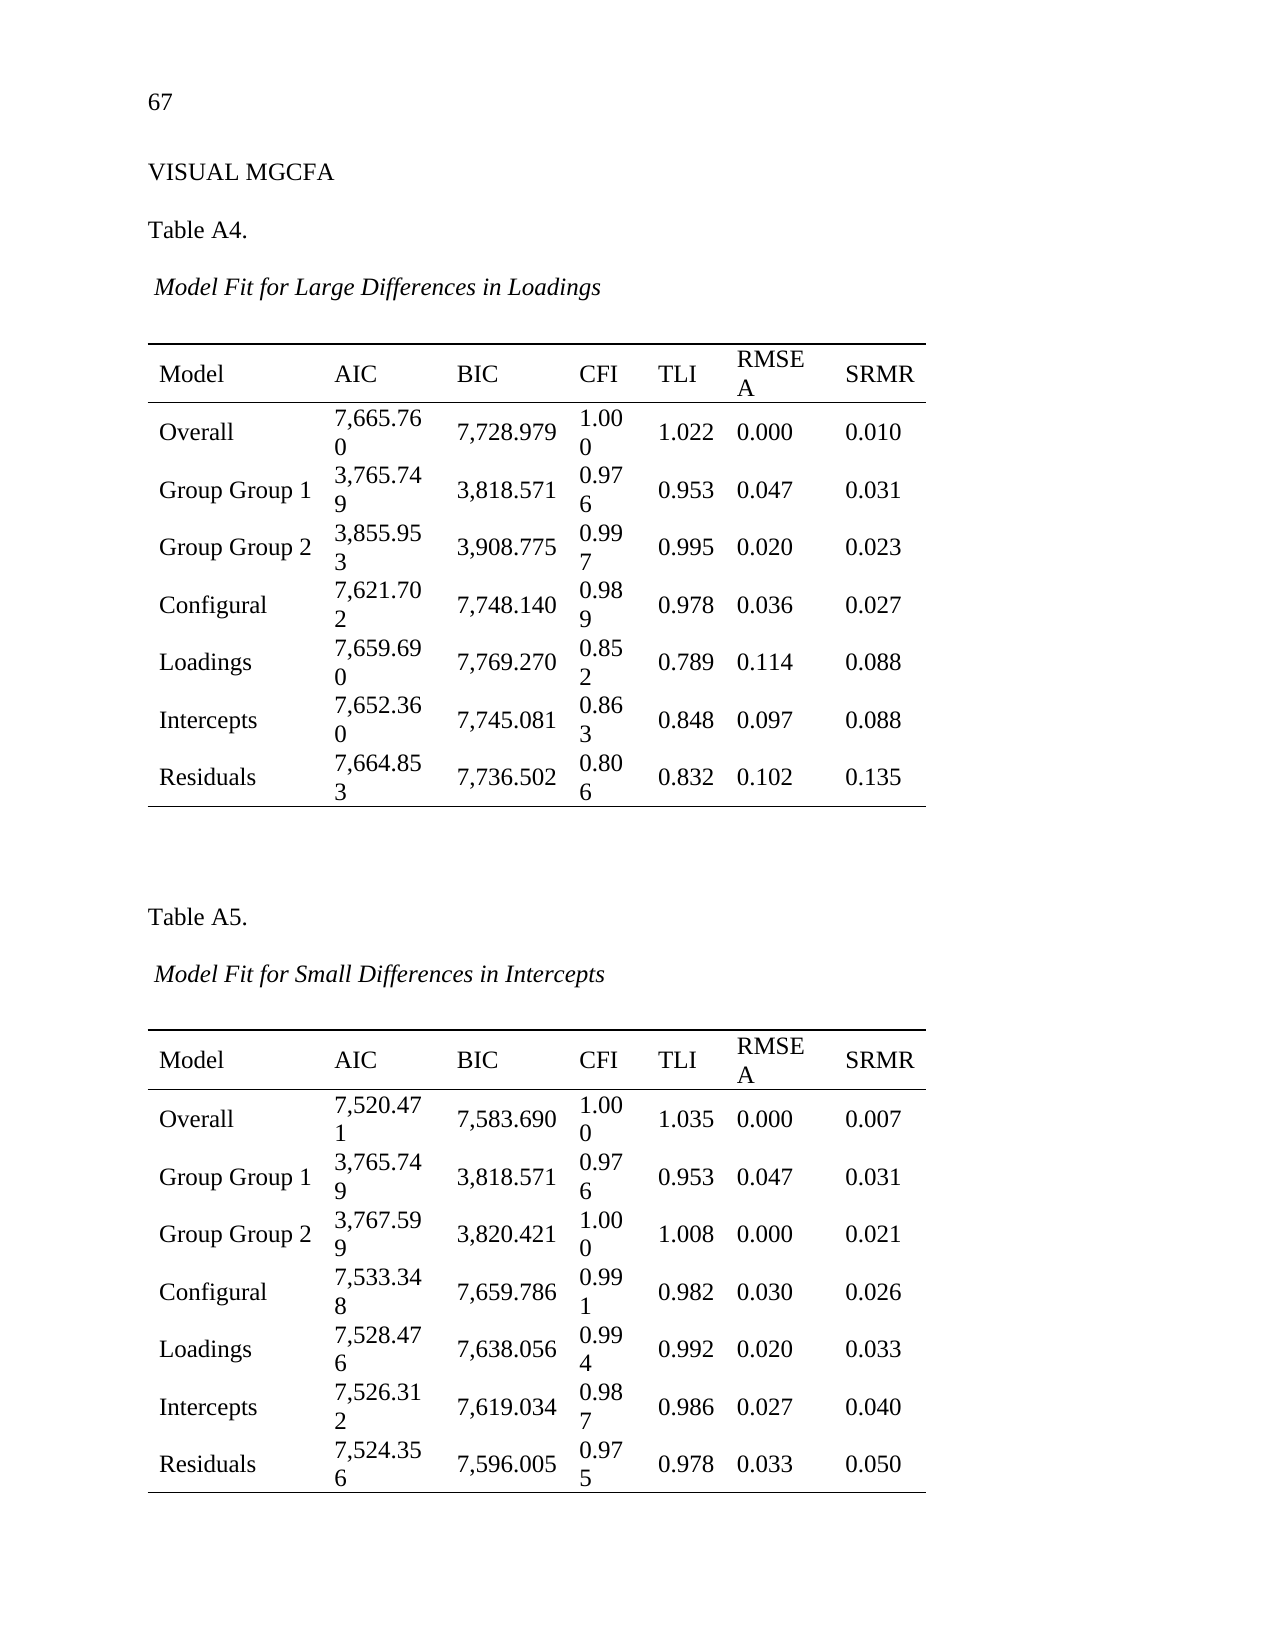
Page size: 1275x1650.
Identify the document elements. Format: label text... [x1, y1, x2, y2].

table_cell 0.026 [834, 1262, 926, 1320]
table_cell 0.978 [647, 576, 725, 633]
table_cell 0.135 [834, 748, 926, 806]
table_cell 7,736.502 [445, 748, 568, 806]
table_header AIC [323, 1031, 445, 1089]
table_cell 0.027 [725, 1377, 834, 1435]
table_cell 0.991 [568, 1262, 647, 1320]
table_cell 7,526.312 [323, 1377, 445, 1435]
table_cell 0.031 [834, 1147, 926, 1205]
table_cell 7,528.476 [323, 1320, 445, 1377]
table_cell 1.000 [568, 1090, 647, 1147]
table_cell Overall [148, 1090, 323, 1147]
table_cell 1.000 [568, 403, 647, 461]
table_cell 0.033 [834, 1320, 926, 1377]
table_cell 7,619.034 [445, 1377, 568, 1435]
table_cell Group Group 1 [148, 461, 323, 518]
table_cell Loadings [148, 1320, 323, 1377]
table_cell Configural [148, 1262, 323, 1320]
table_header TLI [647, 1031, 725, 1089]
table_cell 0.020 [725, 518, 834, 576]
table_cell 7,652.360 [323, 691, 445, 748]
table_cell 7,728.979 [445, 403, 568, 461]
table_cell 3,855.953 [323, 518, 445, 576]
table_cell 7,748.140 [445, 576, 568, 633]
table_header CFI [568, 1031, 647, 1089]
table_cell 0.978 [647, 1435, 725, 1492]
table_cell 0.040 [834, 1377, 926, 1435]
table_cell 0.806 [568, 748, 647, 806]
table_cell 7,745.081 [445, 691, 568, 748]
table_cell 3,765.749 [323, 1147, 445, 1205]
table_cell 0.997 [568, 518, 647, 576]
table_header BIC [445, 1031, 568, 1089]
table_cell 7,524.356 [323, 1435, 445, 1492]
table_cell 1.035 [647, 1090, 725, 1147]
table_cell 7,659.690 [323, 633, 445, 691]
table_header RMSEA [725, 345, 834, 402]
table_cell 0.992 [647, 1320, 725, 1377]
table_cell Intercepts [148, 1377, 323, 1435]
table_cell 0.050 [834, 1435, 926, 1492]
table_cell 7,621.702 [323, 576, 445, 633]
table_cell 0.047 [725, 461, 834, 518]
table_cell 0.097 [725, 691, 834, 748]
table_cell 1.008 [647, 1205, 725, 1262]
table_cell 7,583.690 [445, 1090, 568, 1147]
table_cell 1.022 [647, 403, 725, 461]
table_cell Group Group 2 [148, 1205, 323, 1262]
table_cell Overall [148, 403, 323, 461]
table_cell Residuals [148, 1435, 323, 1492]
table_cell Intercepts [148, 691, 323, 748]
table_cell 0.027 [834, 576, 926, 633]
table_cell 0.088 [834, 633, 926, 691]
table_cell 0.863 [568, 691, 647, 748]
table_header BIC [445, 345, 568, 402]
table_cell 3,908.775 [445, 518, 568, 576]
table_cell 0.975 [568, 1435, 647, 1492]
table_cell 0.023 [834, 518, 926, 576]
table_cell 0.020 [725, 1320, 834, 1377]
table_cell 0.995 [647, 518, 725, 576]
table_cell 0.000 [725, 1090, 834, 1147]
table_header SRMR [834, 1031, 926, 1089]
table_header CFI [568, 345, 647, 402]
table_cell 7,659.786 [445, 1262, 568, 1320]
table_cell 3,820.421 [445, 1205, 568, 1262]
table_cell 0.976 [568, 1147, 647, 1205]
table_cell 0.114 [725, 633, 834, 691]
text Table A4. Model Fit for Large Differences in Loadings [148, 215, 1127, 301]
table_cell 0.000 [725, 403, 834, 461]
table_header SRMR [834, 345, 926, 402]
table_cell 0.088 [834, 691, 926, 748]
text Table A5. Model Fit for Small Differences in Intercepts [148, 902, 1127, 988]
table_cell 7,769.270 [445, 633, 568, 691]
table_cell 7,533.348 [323, 1262, 445, 1320]
table_cell 3,818.571 [445, 461, 568, 518]
table_cell 0.007 [834, 1090, 926, 1147]
table_cell 0.989 [568, 576, 647, 633]
table_cell 0.010 [834, 403, 926, 461]
table_cell 0.789 [647, 633, 725, 691]
table_cell 0.021 [834, 1205, 926, 1262]
table_cell Loadings [148, 633, 323, 691]
table_cell 0.953 [647, 1147, 725, 1205]
table_cell 0.030 [725, 1262, 834, 1320]
table_cell 0.102 [725, 748, 834, 806]
table_cell Group Group 2 [148, 518, 323, 576]
table_cell 0.848 [647, 691, 725, 748]
table_header AIC [323, 345, 445, 402]
table_cell 7,638.056 [445, 1320, 568, 1377]
table_cell 0.982 [647, 1262, 725, 1320]
table_header RMSEA [725, 1031, 834, 1089]
table_cell 3,765.749 [323, 461, 445, 518]
table_header TLI [647, 345, 725, 402]
table_cell 0.987 [568, 1377, 647, 1435]
table_cell Configural [148, 576, 323, 633]
table_cell 0.852 [568, 633, 647, 691]
table_cell Residuals [148, 748, 323, 806]
table_cell 1.000 [568, 1205, 647, 1262]
table_cell 0.986 [647, 1377, 725, 1435]
table_cell 0.033 [725, 1435, 834, 1492]
table_header Model [148, 345, 323, 402]
table_cell 7,665.760 [323, 403, 445, 461]
table_cell 0.832 [647, 748, 725, 806]
table_cell 7,520.471 [323, 1090, 445, 1147]
table_cell 0.000 [725, 1205, 834, 1262]
table_cell 0.036 [725, 576, 834, 633]
table_cell 0.031 [834, 461, 926, 518]
table_cell 0.994 [568, 1320, 647, 1377]
table_cell 0.047 [725, 1147, 834, 1205]
table_cell 7,596.005 [445, 1435, 568, 1492]
table_header Model [148, 1031, 323, 1089]
table_cell 0.953 [647, 461, 725, 518]
table_cell 3,818.571 [445, 1147, 568, 1205]
table_cell 7,664.853 [323, 748, 445, 806]
table_cell 3,767.599 [323, 1205, 445, 1262]
table_cell 0.976 [568, 461, 647, 518]
table_cell Group Group 1 [148, 1147, 323, 1205]
